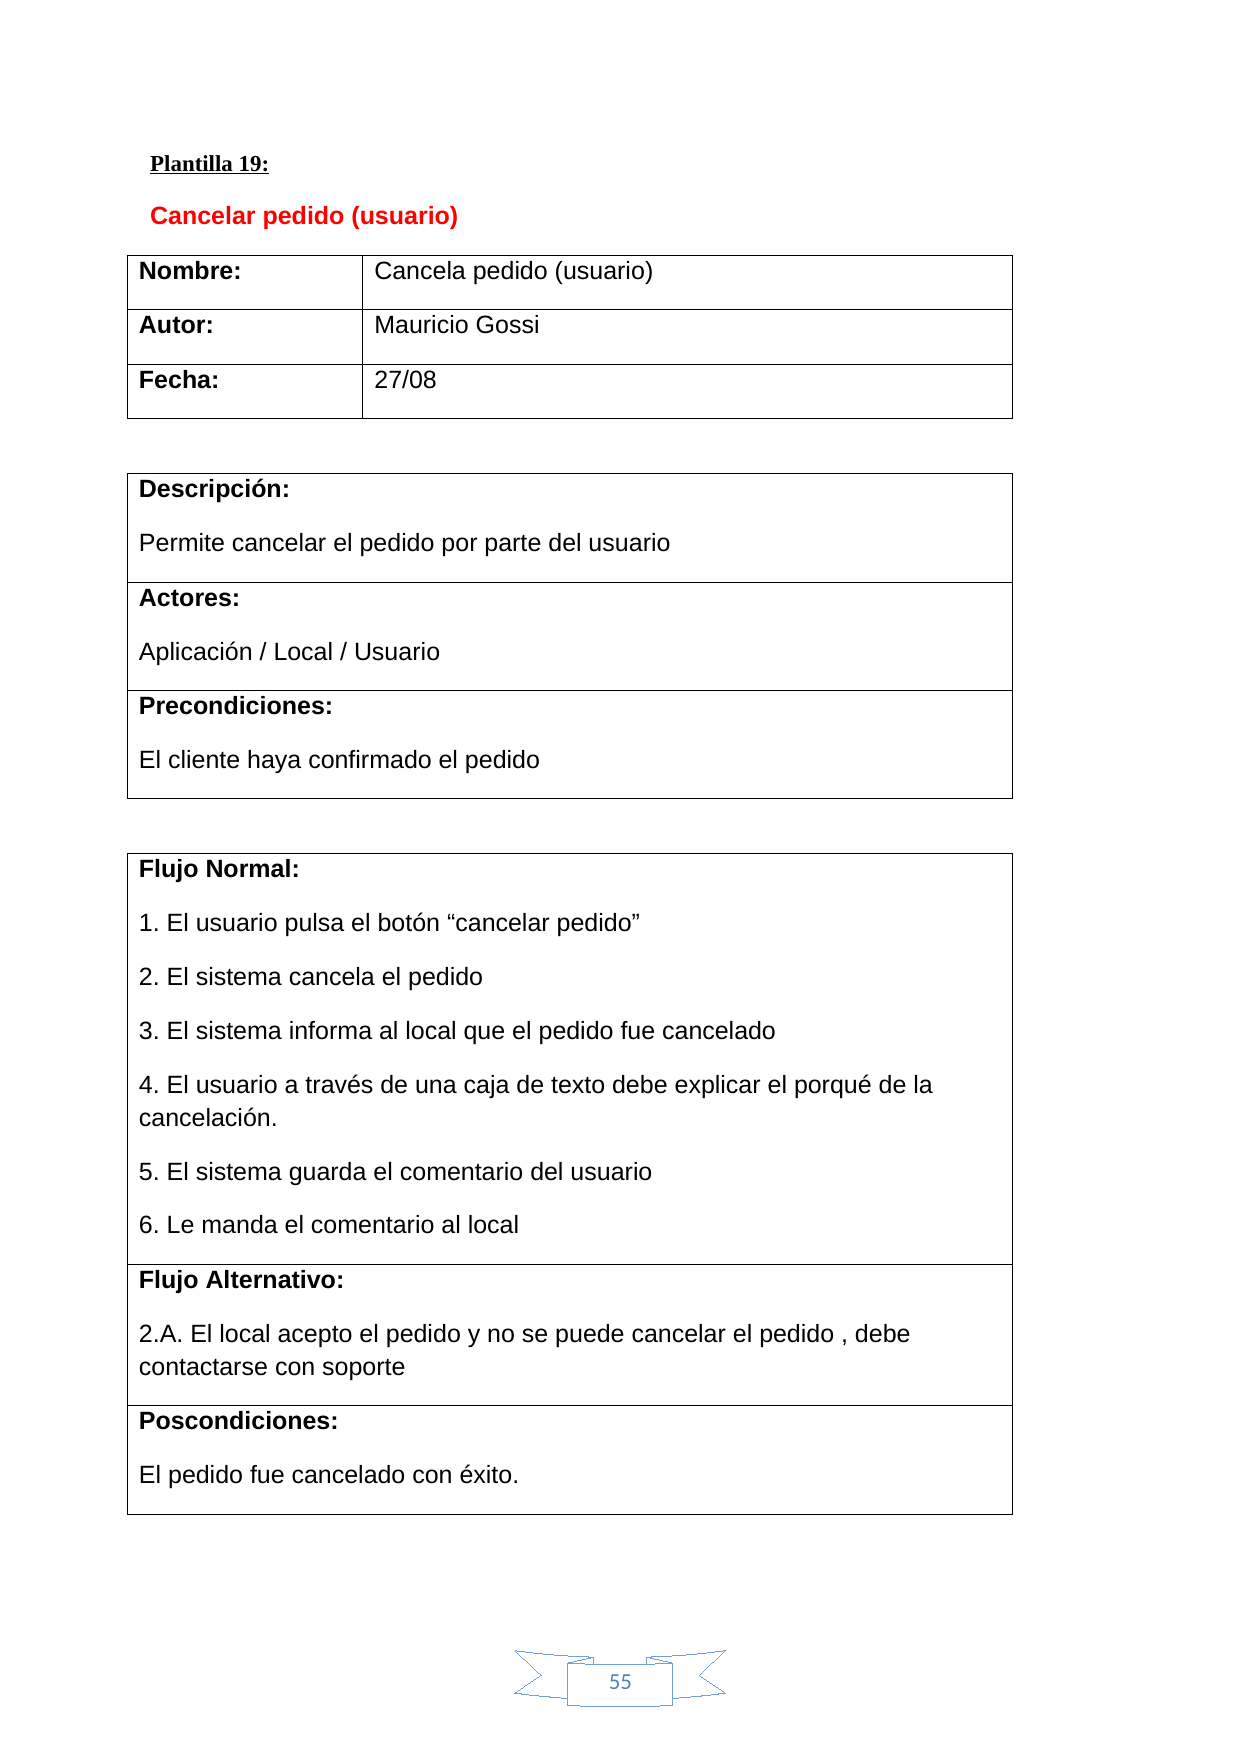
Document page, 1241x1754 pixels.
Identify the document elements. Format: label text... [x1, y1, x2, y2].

table_cell Precondiciones: El cliente haya confirmado el pedido [128, 691, 1012, 798]
table_cell Poscondiciones: El pedido fue cancelado con éxito. [128, 1406, 1012, 1513]
text Plantilla 19: [150, 150, 1090, 176]
table_cell Autor: [128, 310, 362, 364]
table_cell Fecha: [128, 365, 362, 418]
table_header Flujo Normal: 1. El usuario pulsa el botón “cancelar pedido” 2. El sistema cancela el pedido 3. El sistema informa al local que el pedido fue cancelado 4. El usuario a través de una caja de texto debe explicar el porqué de la cancelación. 5. El sistema guarda el comentario del usuario 6. Le manda el comentario al local [128, 854, 1012, 1264]
table_header Nombre: [128, 256, 362, 309]
table_header Descripción: Permite cancelar el pedido por parte del usuario [128, 474, 1012, 582]
table_cell Flujo Alternativo: 2.A. El local acepto el pedido y no se puede cancelar el pedido , debe contactarse con soporte [128, 1265, 1012, 1405]
table_cell Actores: Aplicación / Local / Usuario [128, 583, 1012, 690]
text Cancelar pedido (usuario) [150, 201, 1090, 230]
table_cell Mauricio Gossi [363, 310, 1012, 364]
table_header Cancela pedido (usuario) [363, 256, 1012, 309]
table_cell 27/08 [363, 365, 1012, 418]
